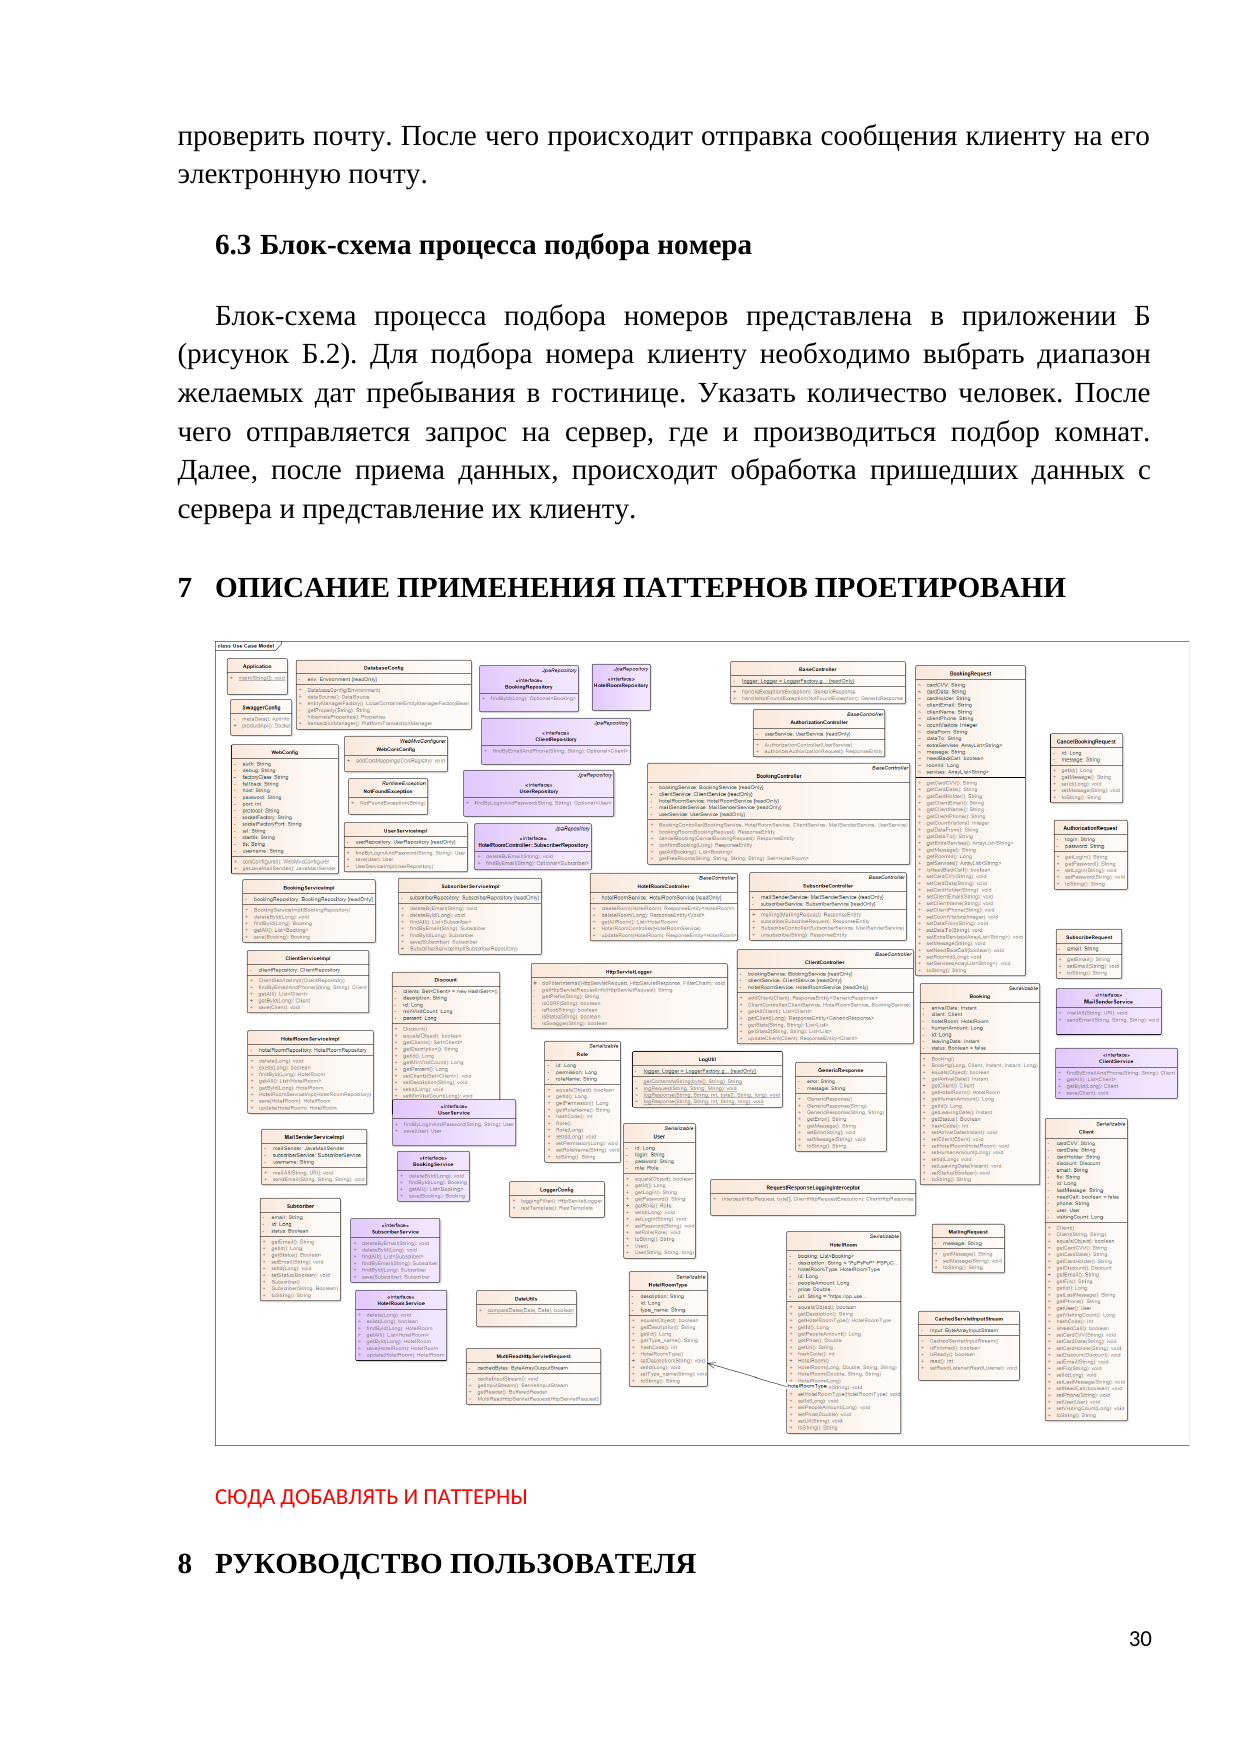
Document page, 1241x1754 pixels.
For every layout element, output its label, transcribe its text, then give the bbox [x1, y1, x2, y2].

text СЮДА ДОБАВЛЯТЬ И ПАТТЕРНЫ [215, 1482, 1152, 1510]
subtitle РУКОВОДСТВО ПОЛЬЗОВАТЕЛЯ [177, 1547, 1152, 1580]
subtitle Блок-схема процесса подбора номера [215, 227, 1152, 261]
subtitle ОПИСАНИЕ ПРИМЕНЕНИЯ ПАТТЕРНОВ ПРОЕТИРОВАНИ [177, 570, 1152, 604]
text Блок-схема процесса подбора номеров представлена в приложении Б (рисунок Б.2). Для подбора номера клиенту необходимо выбрать диапазон желаемых дат пребывания в гостинице. Указать количество человек. После чего отправляется запрос на сервер, где и производиться подбор комнат. Далее, после приема данных, происходит обработка пришедших данных с сервера и представление их клиенту. [177, 298, 1152, 524]
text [177, 118, 1152, 190]
picture [214, 641, 1190, 1446]
